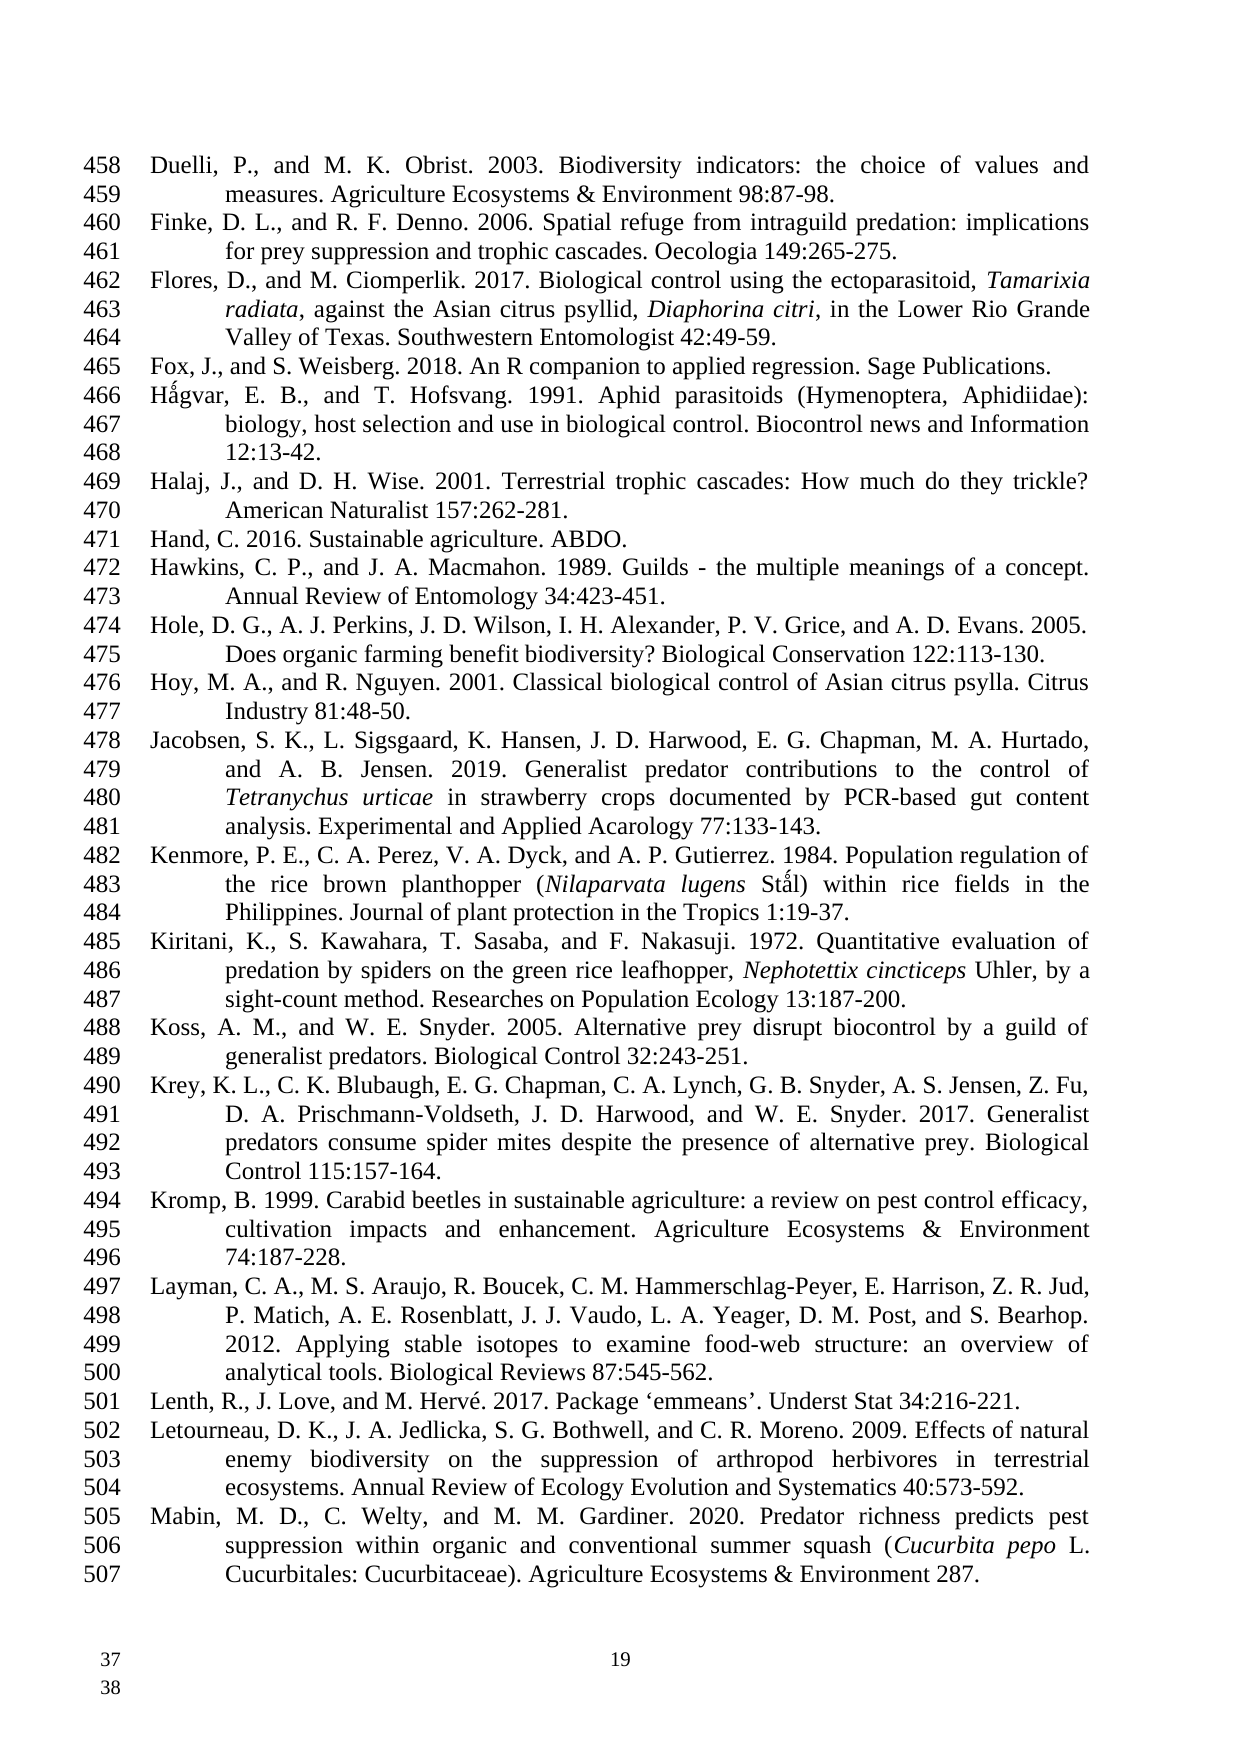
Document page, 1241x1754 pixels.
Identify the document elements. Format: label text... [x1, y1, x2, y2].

text Hoy, M. A., and R. Nguyen. 2001. Classical biological control of Asian citrus psylla. Citrus Industry 81:48-50. [150, 667, 1090, 725]
text Kenmore, P. E., C. A. Perez, V. A. Dyck, and A. P. Gutierrez. 1984. Population regulation of the rice brown planthopper (Nilaparvata lugens Stǻl) within rice fields in the Philippines. Journal of plant protection in the Tropics 1:19-37. [150, 840, 1090, 926]
text Flores, D., and M. Ciomperlik. 2017. Biological control using the ectoparasitoid, Tamarixia radiata, against the Asian citrus psyllid, Diaphorina citri, in the Lower Rio Grande Valley of Texas. Southwestern Entomologist 42:49-59. [150, 265, 1090, 351]
text Letourneau, D. K., J. A. Jedlicka, S. G. Bothwell, and C. R. Moreno. 2009. Effects of natural enemy biodiversity on the suppression of arthropod herbivores in terrestrial ecosystems. Annual Review of Ecology Evolution and Systematics 40:573-592. [150, 1415, 1090, 1501]
text Hǻgvar, E. B., and T. Hofsvang. 1991. Aphid parasitoids (Hymenoptera, Aphidiidae): biology, host selection and use in biological control. Biocontrol news and Information 12:13-42. [150, 380, 1090, 466]
text Finke, D. L., and R. F. Denno. 2006. Spatial refuge from intraguild predation: implications for prey suppression and trophic cascades. Oecologia 149:265-275. [150, 207, 1090, 265]
text Halaj, J., and D. H. Wise. 2001. Terrestrial trophic cascades: How much do they trickle? American Naturalist 157:262-281. [150, 466, 1090, 524]
text Duelli, P., and M. K. Obrist. 2003. Biodiversity indicators: the choice of values and measures. Agriculture Ecosystems & Environment 98:87-98. [150, 150, 1090, 207]
text Hand, C. 2016. Sustainable agriculture. ABDO. [150, 524, 1090, 552]
text Mabin, M. D., C. Welty, and M. M. Gardiner. 2020. Predator richness predicts pest suppression within organic and conventional summer squash (Cucurbita pepo L. Cucurbitales: Cucurbitaceae). Agriculture Ecosystems & Environment 287. [150, 1501, 1090, 1587]
text Kromp, B. 1999. Carabid beetles in sustainable agriculture: a review on pest control efficacy, cultivation impacts and enhancement. Agriculture Ecosystems & Environment 74:187-228. [150, 1185, 1090, 1271]
text Layman, C. A., M. S. Araujo, R. Boucek, C. M. Hammerschlag-Peyer, E. Harrison, Z. R. Jud, P. Matich, A. E. Rosenblatt, J. J. Vaudo, L. A. Yeager, D. M. Post, and S. Bearhop. 2012. Applying stable isotopes to examine food-web structure: an overview of analytical tools. Biological Reviews 87:545-562. [150, 1271, 1090, 1386]
text Kiritani, K., S. Kawahara, T. Sasaba, and F. Nakasuji. 1972. Quantitative evaluation of predation by spiders on the green rice leafhopper, Nephotettix cincticeps Uhler, by a sight-count method. Researches on Population Ecology 13:187-200. [150, 926, 1090, 1012]
text Hawkins, C. P., and J. A. Macmahon. 1989. Guilds - the multiple meanings of a concept. Annual Review of Entomology 34:423-451. [150, 552, 1090, 610]
text Koss, A. M., and W. E. Snyder. 2005. Alternative prey disrupt biocontrol by a guild of generalist predators. Biological Control 32:243-251. [150, 1012, 1090, 1070]
text Krey, K. L., C. K. Blubaugh, E. G. Chapman, C. A. Lynch, G. B. Snyder, A. S. Jensen, Z. Fu, D. A. Prischmann-Voldseth, J. D. Harwood, and W. E. Snyder. 2017. Generalist predators consume spider mites despite the presence of alternative prey. Biological Control 115:157-164. [150, 1070, 1090, 1185]
text Fox, J., and S. Weisberg. 2018. An R companion to applied regression. Sage Publications. [150, 351, 1090, 380]
text Lenth, R., J. Love, and M. Hervé. 2017. Package ‘emmeans’. Underst Stat 34:216-221. [150, 1386, 1090, 1415]
text Jacobsen, S. K., L. Sigsgaard, K. Hansen, J. D. Harwood, E. G. Chapman, M. A. Hurtado, and A. B. Jensen. 2019. Generalist predator contributions to the control of Tetranychus urticae in strawberry crops documented by PCR-based gut content analysis. Experimental and Applied Acarology 77:133-143. [150, 725, 1090, 840]
text Hole, D. G., A. J. Perkins, J. D. Wilson, I. H. Alexander, P. V. Grice, and A. D. Evans. 2005. Does organic farming benefit biodiversity? Biological Conservation 122:113-130. [150, 610, 1090, 667]
